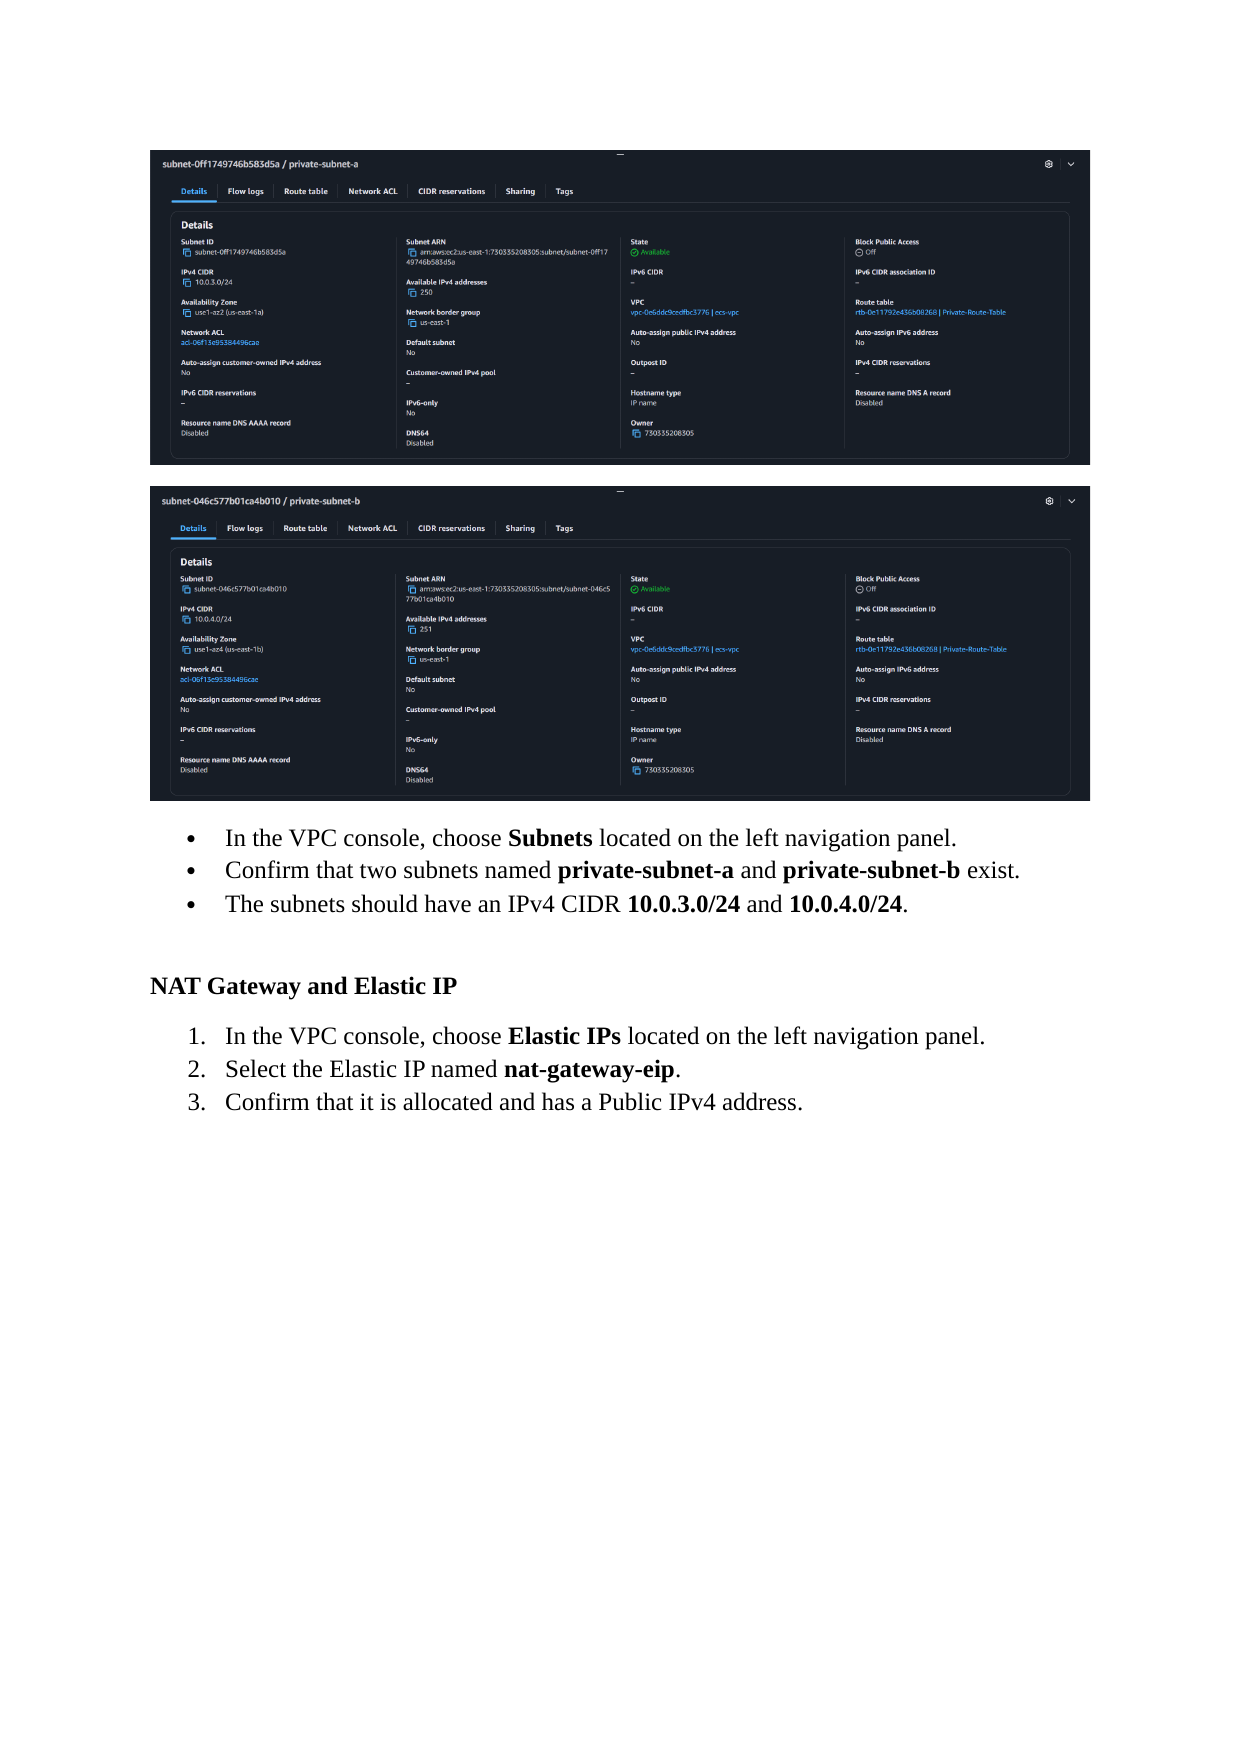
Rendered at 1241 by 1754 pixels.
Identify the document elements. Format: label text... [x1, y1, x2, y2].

list Confirm that it is allocated and has a Public IPv4 address. [187, 1087, 1090, 1116]
list Select the Elastic IP named nat-gateway-eip. [187, 1054, 1090, 1083]
list In the VPC console, choose Subnets located on the left navigation panel. [187, 823, 1090, 851]
text NAT Gateway and Elastic IP [150, 938, 1090, 1000]
picture [150, 150, 1091, 465]
list Confirm that two subnets named private-subnet-a and private-subnet-b exist. [187, 856, 1090, 884]
list The subnets should have an IPv4 CIDR 10.0.3.0/24 and 10.0.4.0/24. [187, 889, 1090, 917]
picture [150, 486, 1091, 801]
list In the VPC console, choose Elastic IPs located on the left navigation panel. [187, 1021, 1090, 1050]
